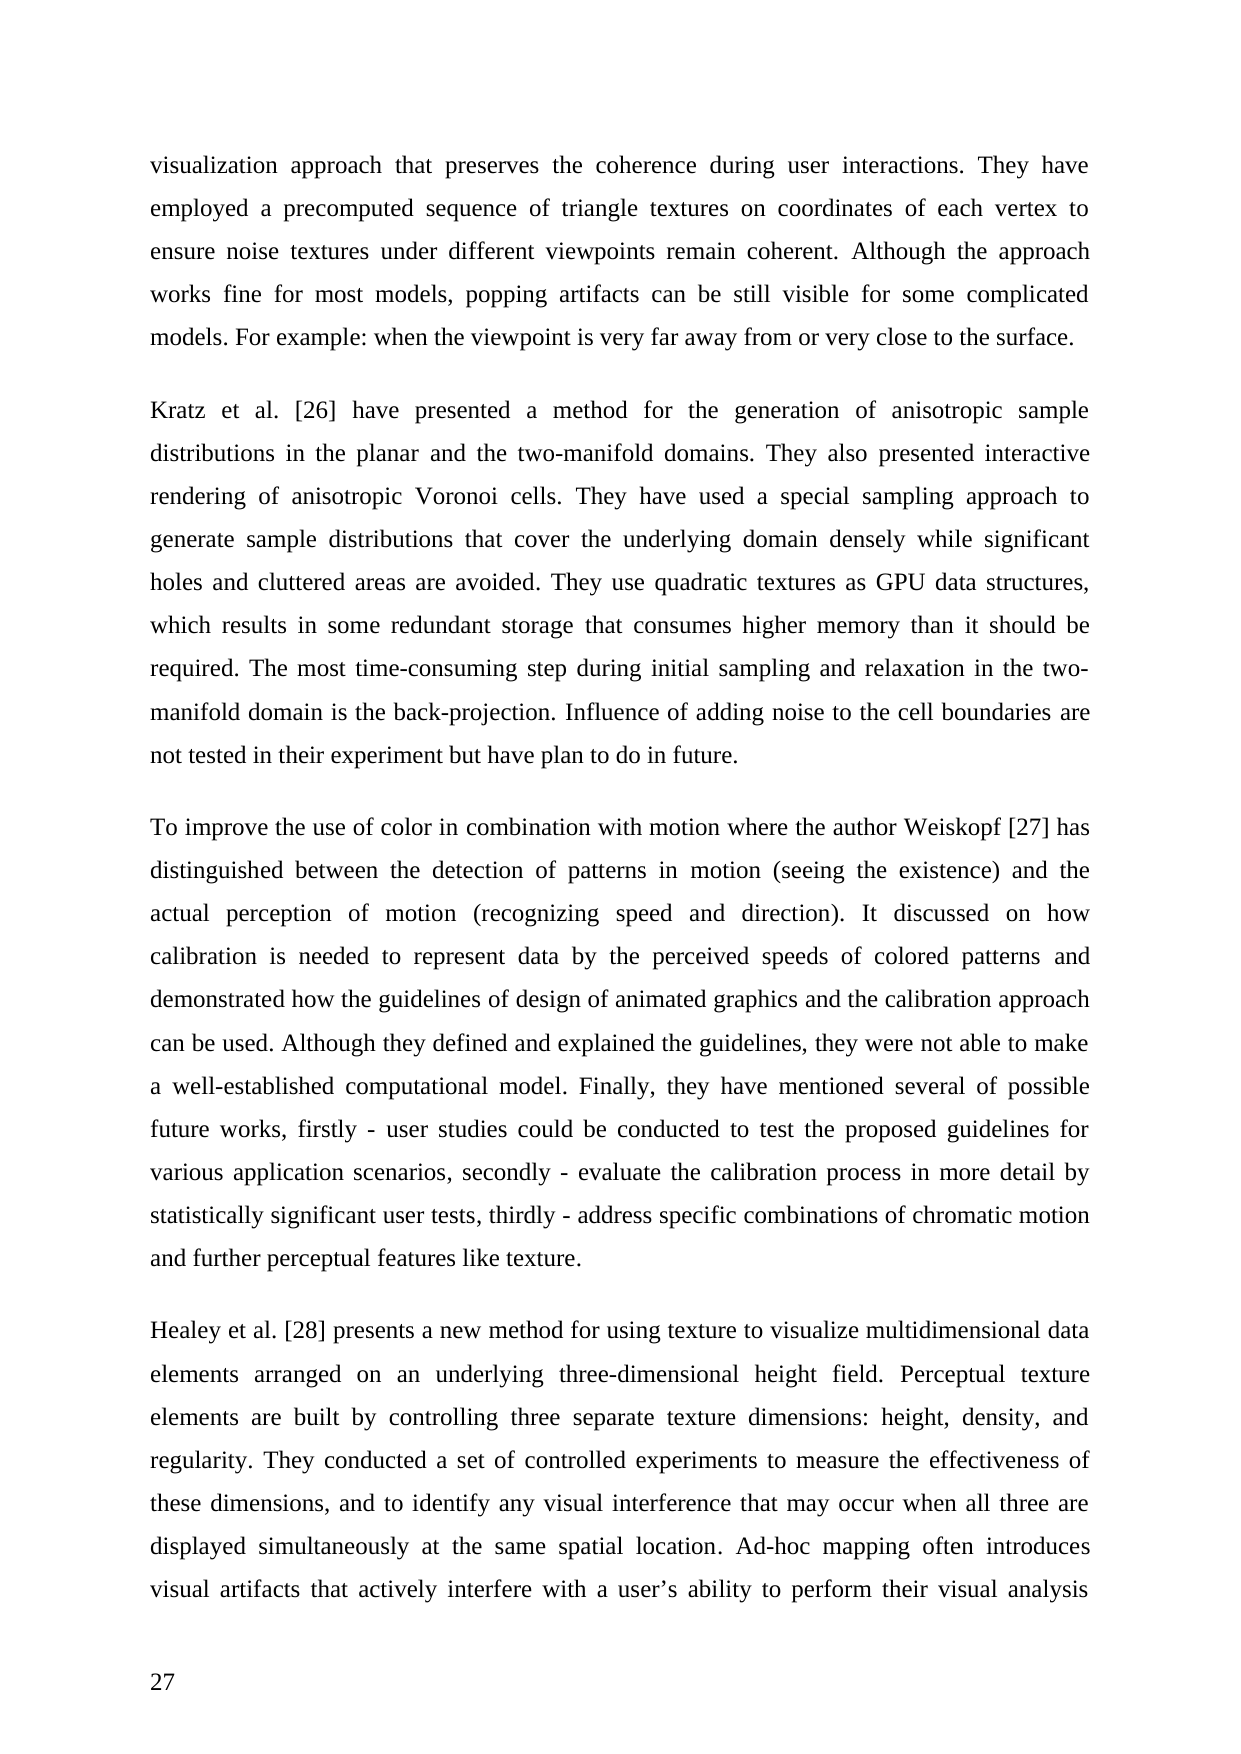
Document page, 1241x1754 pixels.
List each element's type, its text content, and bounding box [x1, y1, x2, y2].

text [150, 150, 1090, 351]
text Kratz et al. [26] have presented a method for the generation of anisotropic sample distributions in the planar and the two-manifold domains. They also presented interactive rendering of anisotropic Voronoi cells. They have used a special sampling approach to generate sample distributions that cover the underlying domain densely while significant holes and cluttered areas are avoided. They use quadratic textures as GPU data structures, which results in some redundant storage that consumes higher memory than it should be required. The most time-consuming step during initial sampling and relaxation in the two-manifold domain is the back-projection. Influence of adding noise to the cell boundaries are not tested in their experiment but have plan to do in future. [150, 395, 1090, 768]
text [150, 1316, 1090, 1603]
text To improve the use of color in combination with motion where the author Weiskopf [27] has distinguished between the detection of patterns in motion (seeing the existence) and the actual perception of motion (recognizing speed and direction). It discussed on how calibration is needed to represent data by the perceived speeds of colored patterns and demonstrated how the guidelines of design of animated graphics and the calibration approach can be used. Although they defined and explained the guidelines, they were not able to make a well-established computational model. Finally, they have mentioned several of possible future works, firstly - user studies could be conducted to test the proposed guidelines for various application scenarios, secondly - evaluate the calibration process in more detail by statistically significant user tests, thirdly - address specific combinations of chromatic motion and further perceptual features like texture. [150, 812, 1090, 1272]
